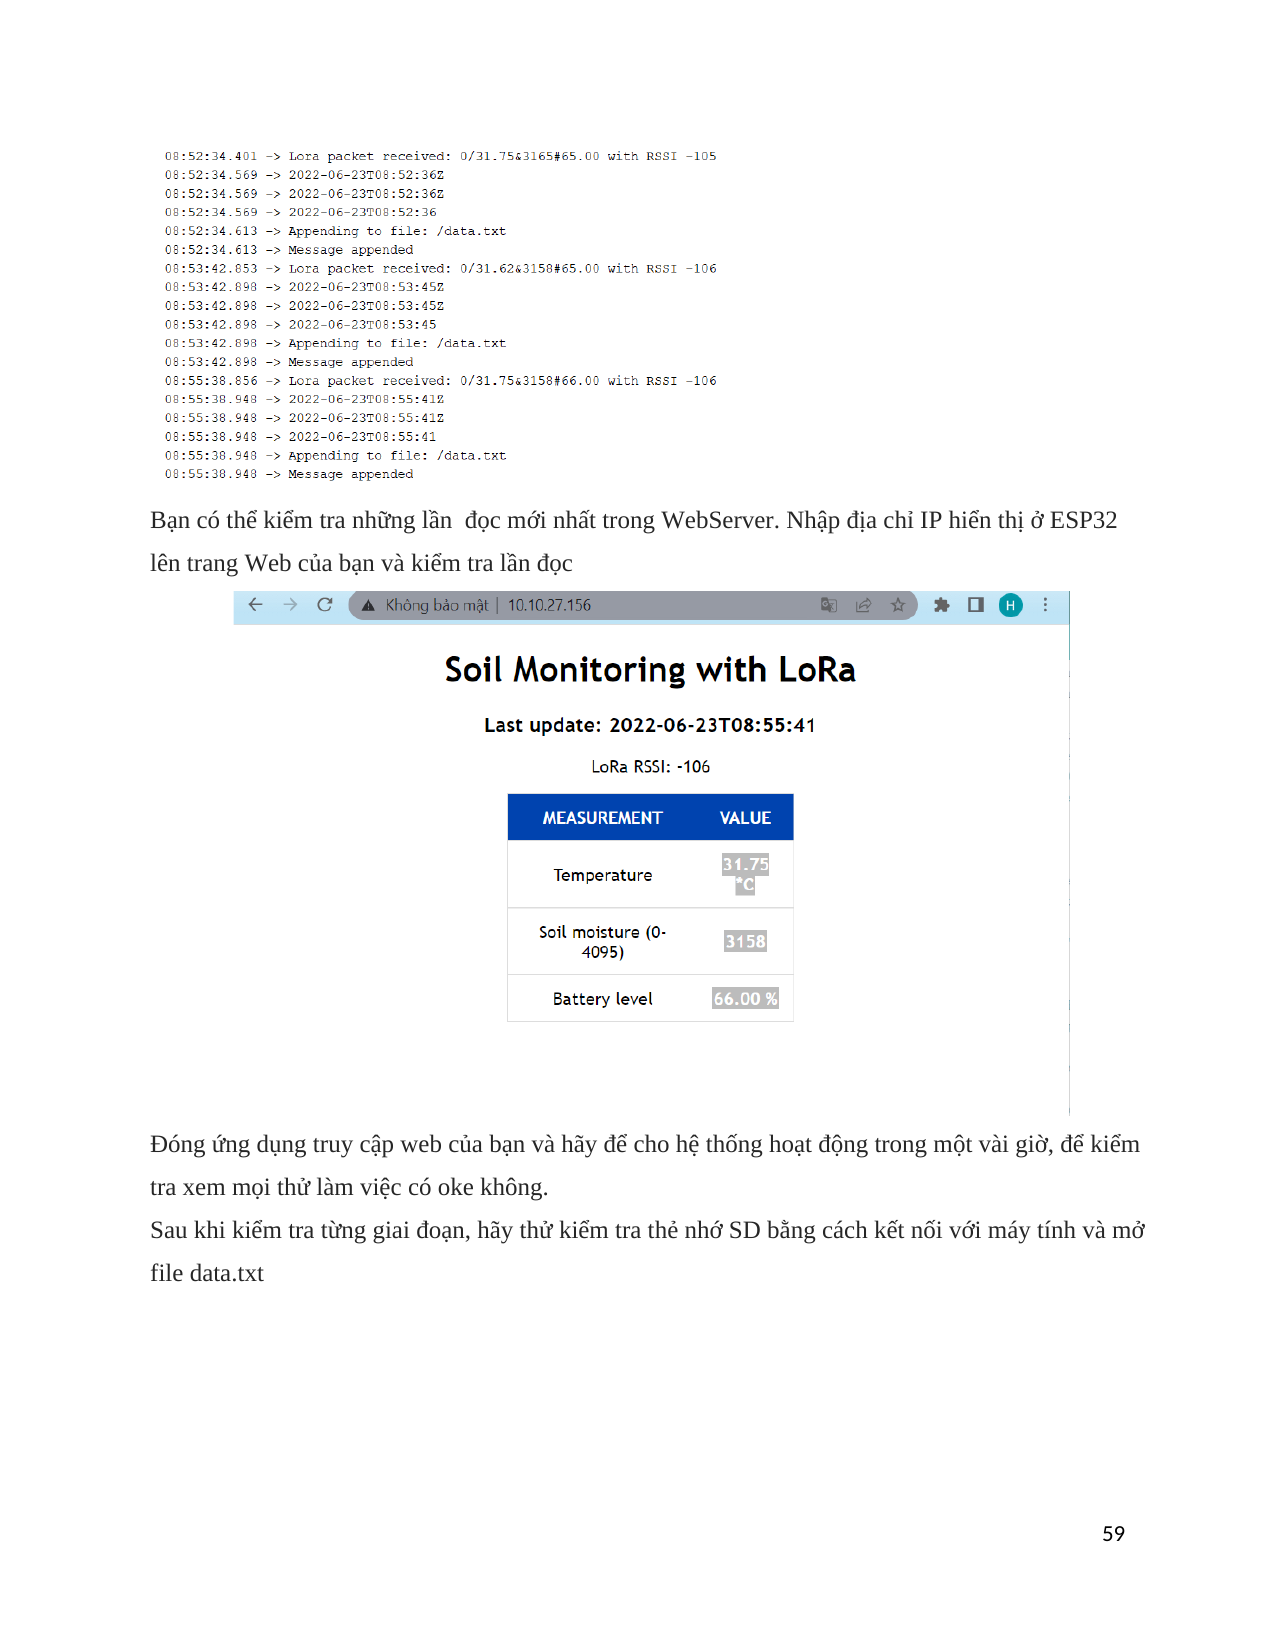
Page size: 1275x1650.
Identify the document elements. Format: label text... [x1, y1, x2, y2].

text Đóng ứng dụng truy cập web của bạn và hãy để cho hệ thống hoạt động trong một vài giờ, để kiểm tra xem mọi thử làm việc có oke không. [150, 1129, 1153, 1201]
picture [233, 591, 1070, 1116]
text Sau khi kiểm tra từng giai đoạn, hãy thử kiểm tra thẻ nhớ SD bằng cách kết nối với máy tính và mở file data.txt [150, 1215, 1153, 1287]
picture [164, 150, 1139, 491]
text Bạn có thể kiểm tra những lần đọc mới nhất trong WebServer. Nhập địa chỉ IP hiển thị ở ESP32 lên trang Web của bạn và kiểm tra lần đọc [150, 505, 1153, 577]
